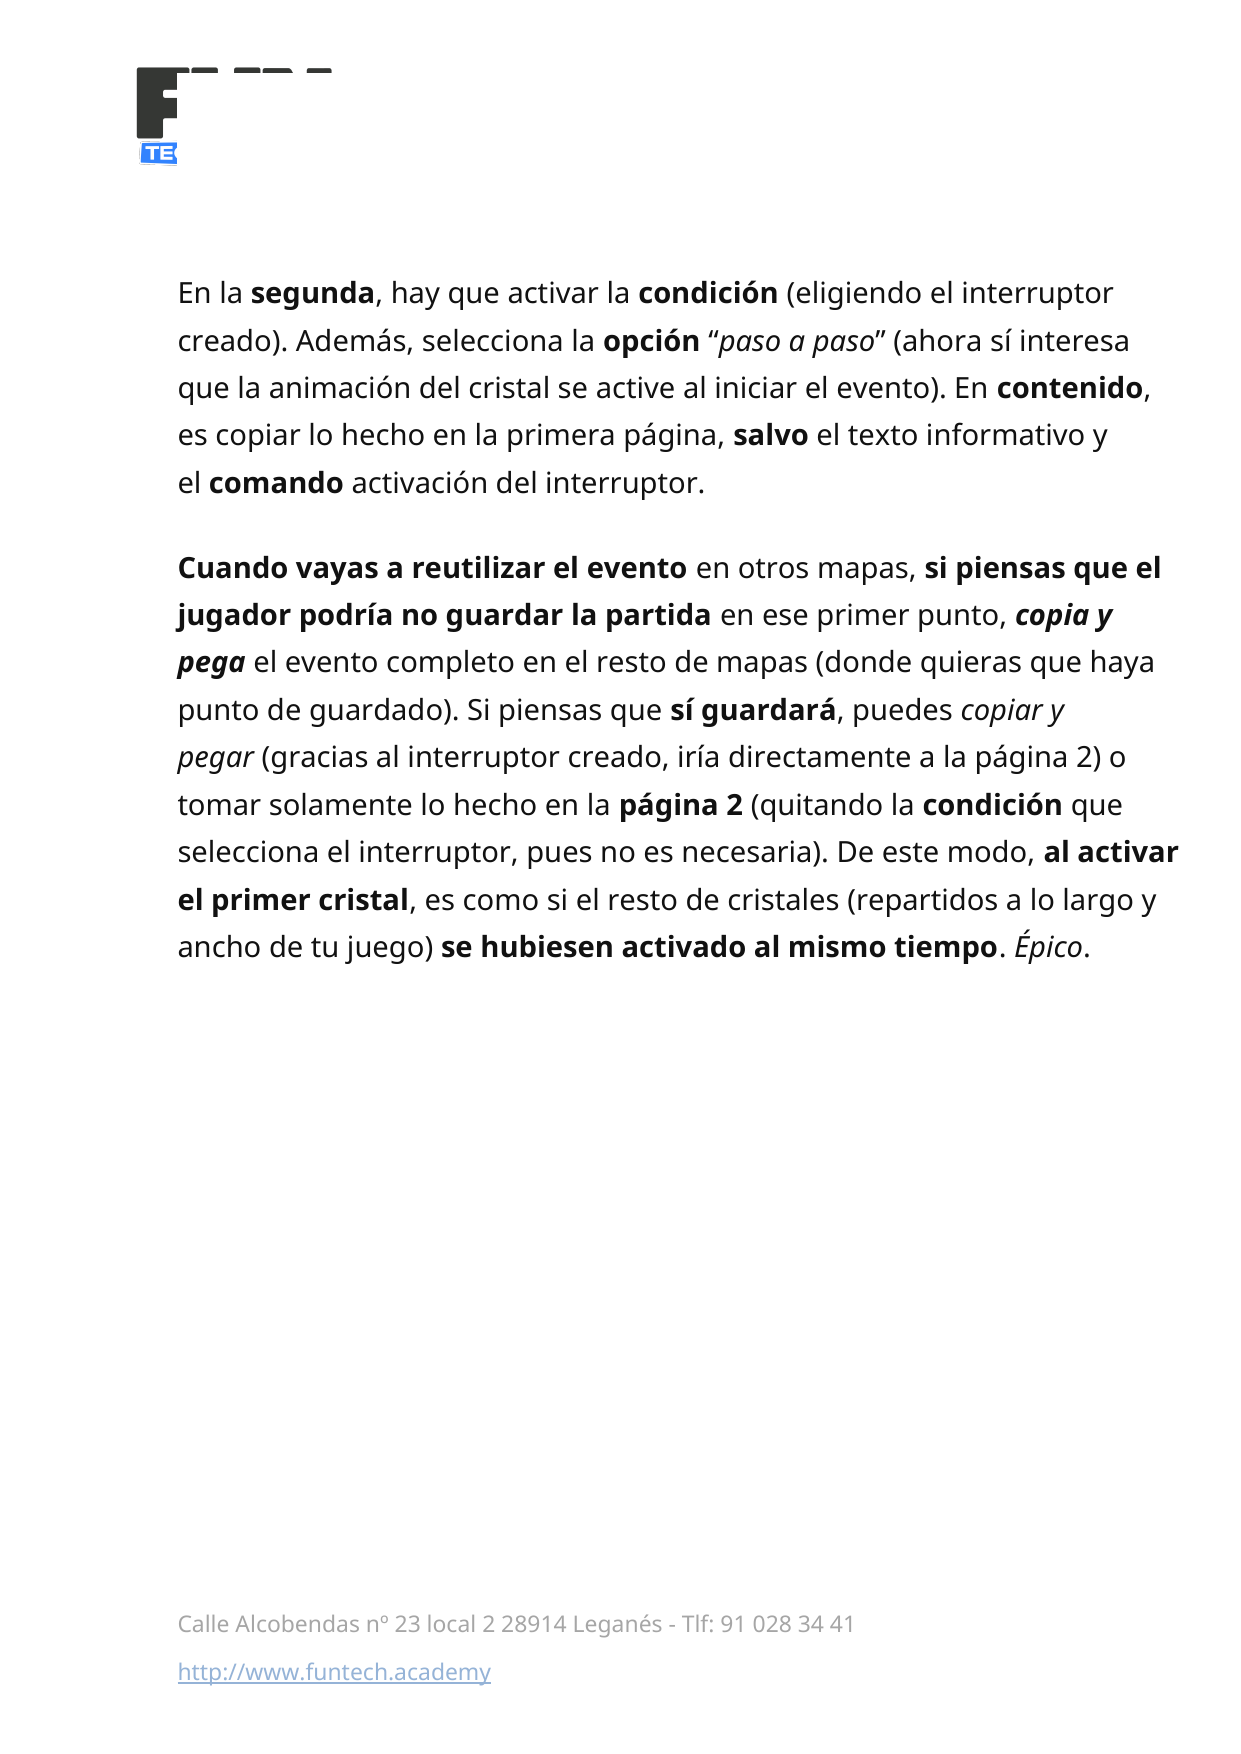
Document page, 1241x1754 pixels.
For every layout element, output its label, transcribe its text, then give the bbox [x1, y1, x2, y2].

text Cuando vayas a reutilizar el evento en otros mapas, si piensas que el jugador podría no guardar la partida en ese primer punto, copia y pega el evento completo en el resto de mapas (donde quieras que haya punto de guardado). Si piensas que sí guardará, puedes copiar y pegar (gracias al interruptor creado, iría directamente a la página 2) o tomar solamente lo hecho en la página 2 (quitando la condición que selecciona el interruptor, pues no es necesaria). De este modo, al activar el primer cristal, es como si el resto de cristales (repartidos a lo largo y ancho de tu juego) se hubiesen activado al mismo tiempo. Épico. [177, 539, 1182, 966]
text En la segunda, hay que activar la condición (eligiendo el interruptor creado). Además, selecciona la opción “paso a paso” (ahora sí interesa que la animación del cristal se active al iniciar el evento). En contenido, es copiar lo hecho en la primera página, salvo el texto informativo y el comando activación del interruptor. [177, 265, 1182, 502]
